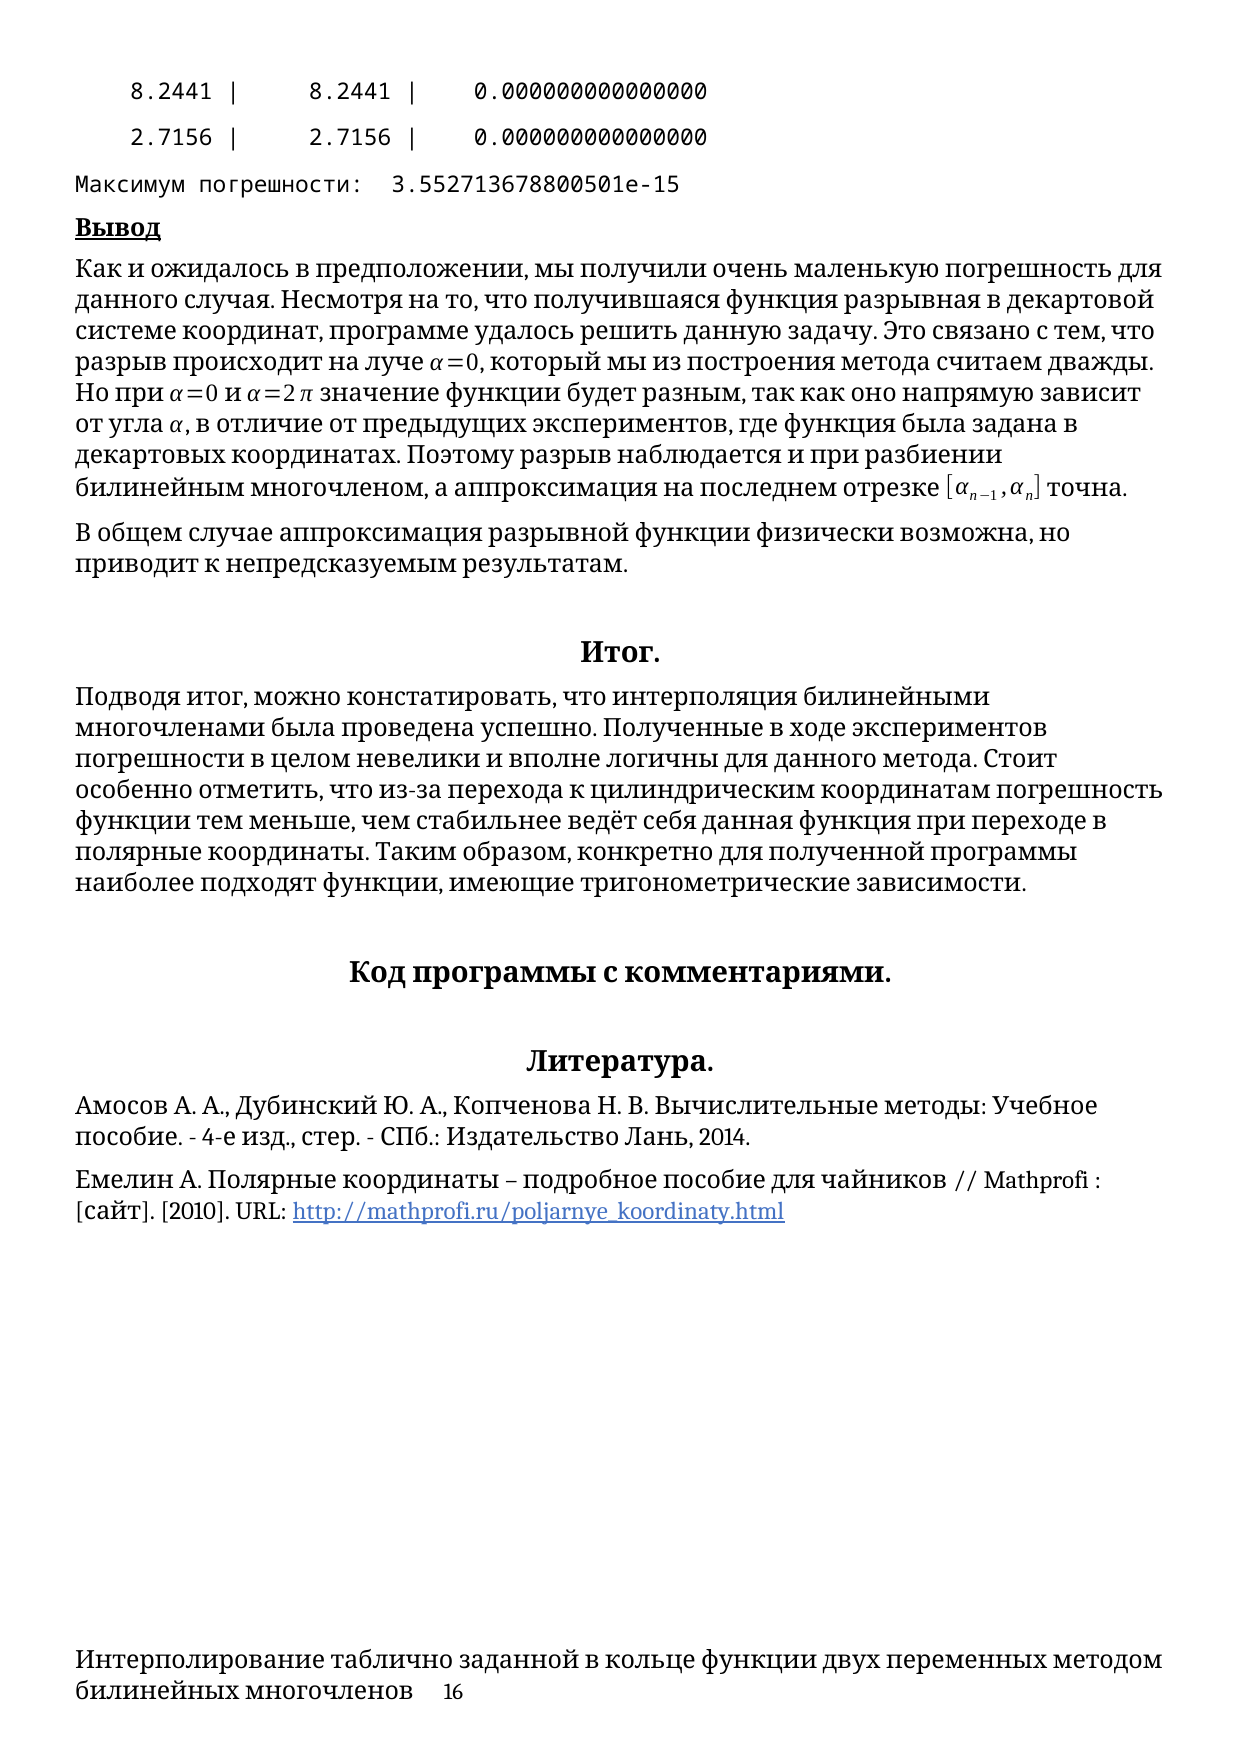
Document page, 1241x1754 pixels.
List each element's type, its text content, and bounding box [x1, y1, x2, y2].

text Подводя итог, можно констатировать, что интерполяция билинейными многочленами была проведена успешно. Полученные в ходе экспериментов погрешности в целом невелики и вполне логичны для данного метода. Стоит особенно отметить, что из-за перехода к цилиндрическим координатам погрешность функции тем меньше, чем стабильнее ведёт себя данная функция при переходе в полярные координаты. Таким образом, конкретно для полученной программы наиболее подходят функции, имеющие тригонометрические зависимости. [75, 683, 1165, 898]
text Максимум погрешности: 3.552713678800501e-15 [75, 167, 1165, 199]
text Амосов А. А., Дубинский Ю. А., Копченова Н. В. Вычислительные методы: Учебное пособие. - 4-е изд., стер. - СПб.: Издательство Лань, 2014. [75, 1092, 1165, 1151]
text Вывод [75, 214, 1165, 242]
text 8.2441 | 8.2441 | 0.000000000000000 [75, 75, 1165, 106]
text Литература. [75, 1046, 1165, 1079]
text Как и ожидалось в предположении, мы получили очень маленькую погрешность для данного случая. Несмотря на то, что получившаяся функция разрывная в декартовой системе координат, программе удалось решить данную задачу. Это связано с тем, что разрыв происходит на луче , который мы из построения метода считаем дважды. Но при и значение функции будет разным, так как оно напрямую зависит от угла , в отличие от предыдущих экспериментов, где функция была задана в декартовых координатах. Поэтому разрыв наблюдается и при разбиении билинейным многочленом, а аппроксимация на последнем отрезке точна. [75, 255, 1165, 504]
text Код программы с комментариями. [75, 956, 1165, 989]
text Емелин А. Полярные координаты – подробное пособие для чайников // Mathprofi : [сайт]. [2010]. URL: http://mathprofi.ru/poljarnye_koordinaty.html [75, 1166, 1165, 1226]
text Итог. [75, 637, 1165, 670]
text 2.7156 | 2.7156 | 0.000000000000000 [75, 121, 1165, 152]
text В общем случае аппроксимация разрывной функции физически возможна, но приводит к непредсказуемым результатам. [75, 518, 1165, 578]
